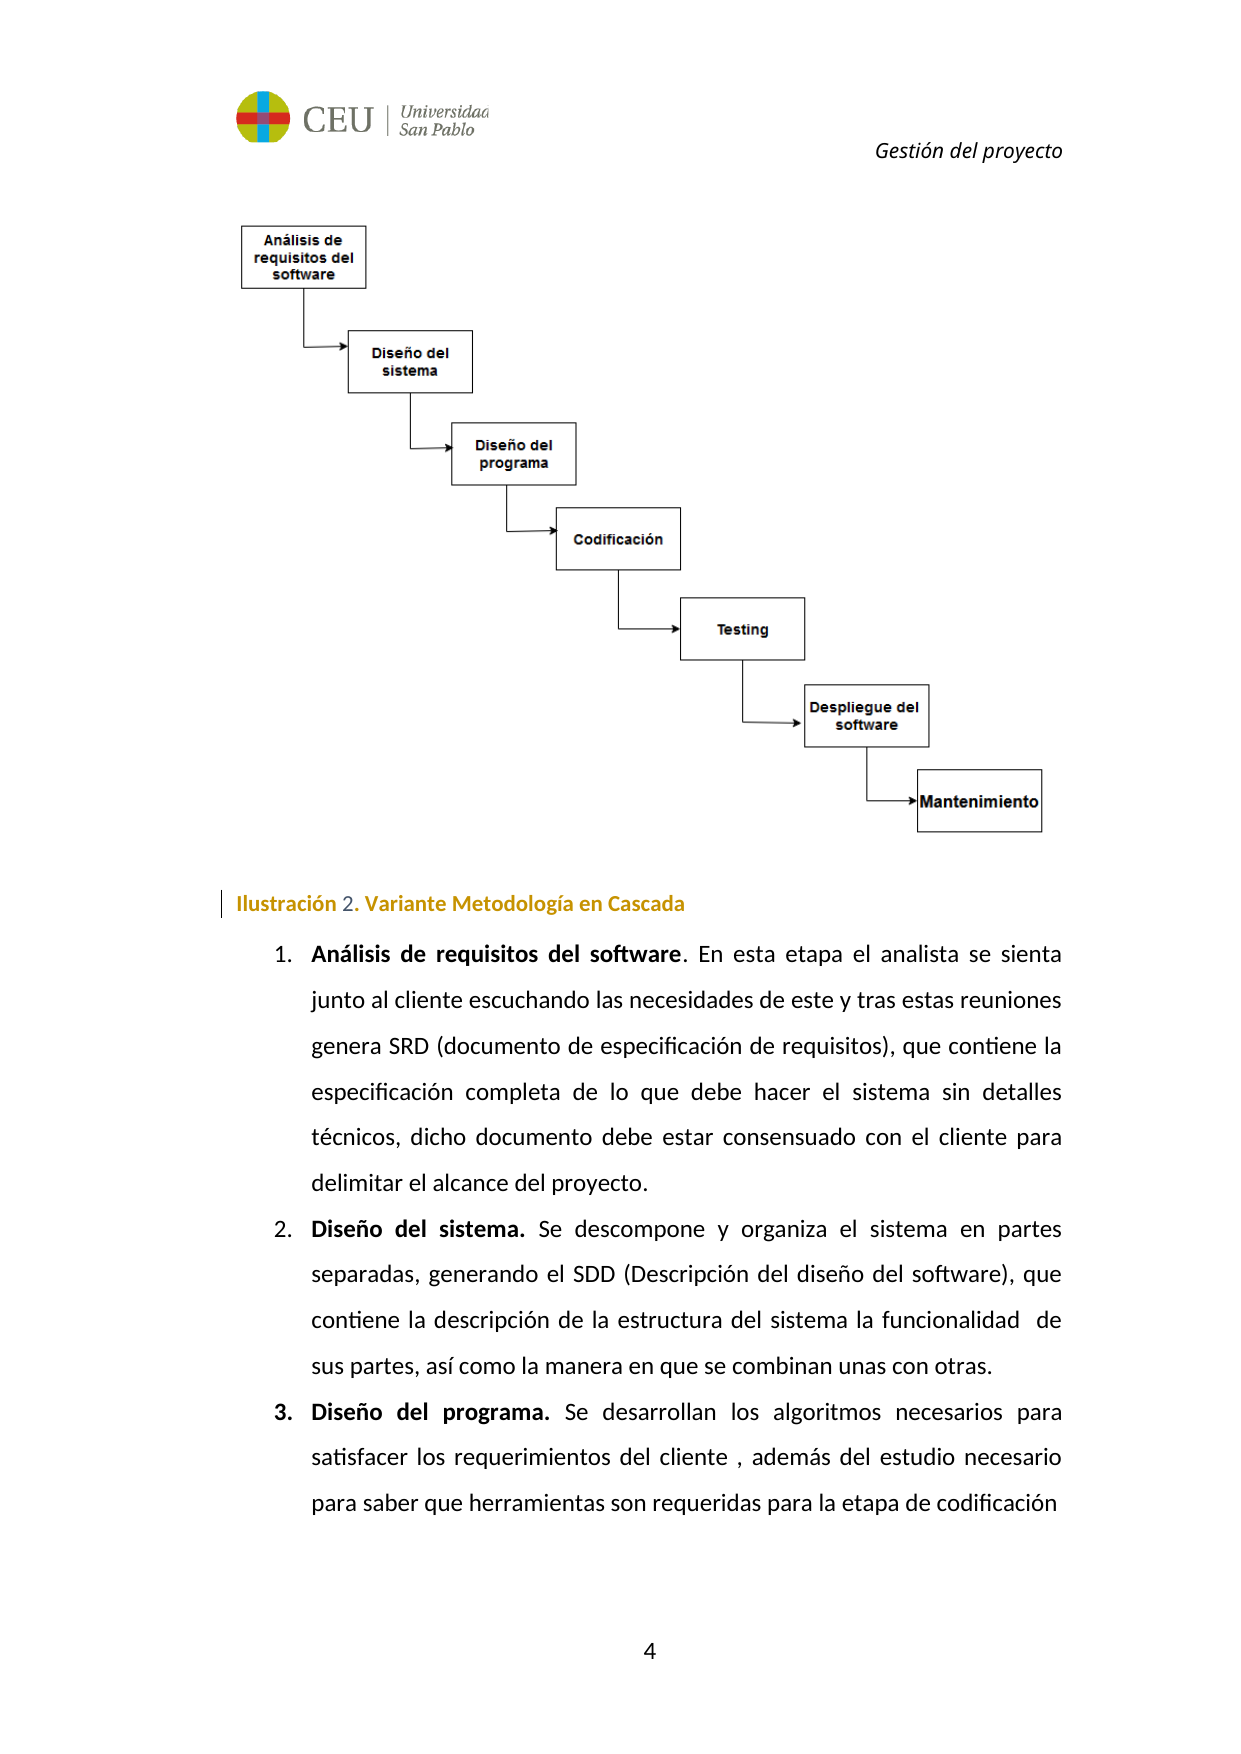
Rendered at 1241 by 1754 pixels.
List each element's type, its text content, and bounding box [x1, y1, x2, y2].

text Ilustración . Variante Metodología en Cascada [236, 889, 1063, 918]
picture [236, 207, 1063, 850]
list Diseño del sistema. Se descompone y organiza el sistema en partes separadas, generando el SDD (Descripción del diseño del software), que contiene la descripción de la estructura del sistema la funcionalidad de sus partes, así como la manera en que se combinan unas con otras. [274, 1213, 1063, 1381]
list Análisis de requisitos del software. En esta etapa el analista se sienta junto al cliente escuchando las necesidades de este y tras estas reuniones genera SRD (documento de especificación de requisitos), que contiene la especificación completa de lo que debe hacer el sistema sin detalles técnicos, dicho documento debe estar consensuado con el cliente para delimitar el alcance del proyecto. [274, 938, 1063, 1198]
list Diseño del programa. Se desarrollan los algoritmos necesarios para satisfacer los requerimientos del cliente , además del estudio necesario para saber que herramientas son requeridas para la etapa de codificación [274, 1396, 1063, 1518]
picture [235, 89, 489, 143]
